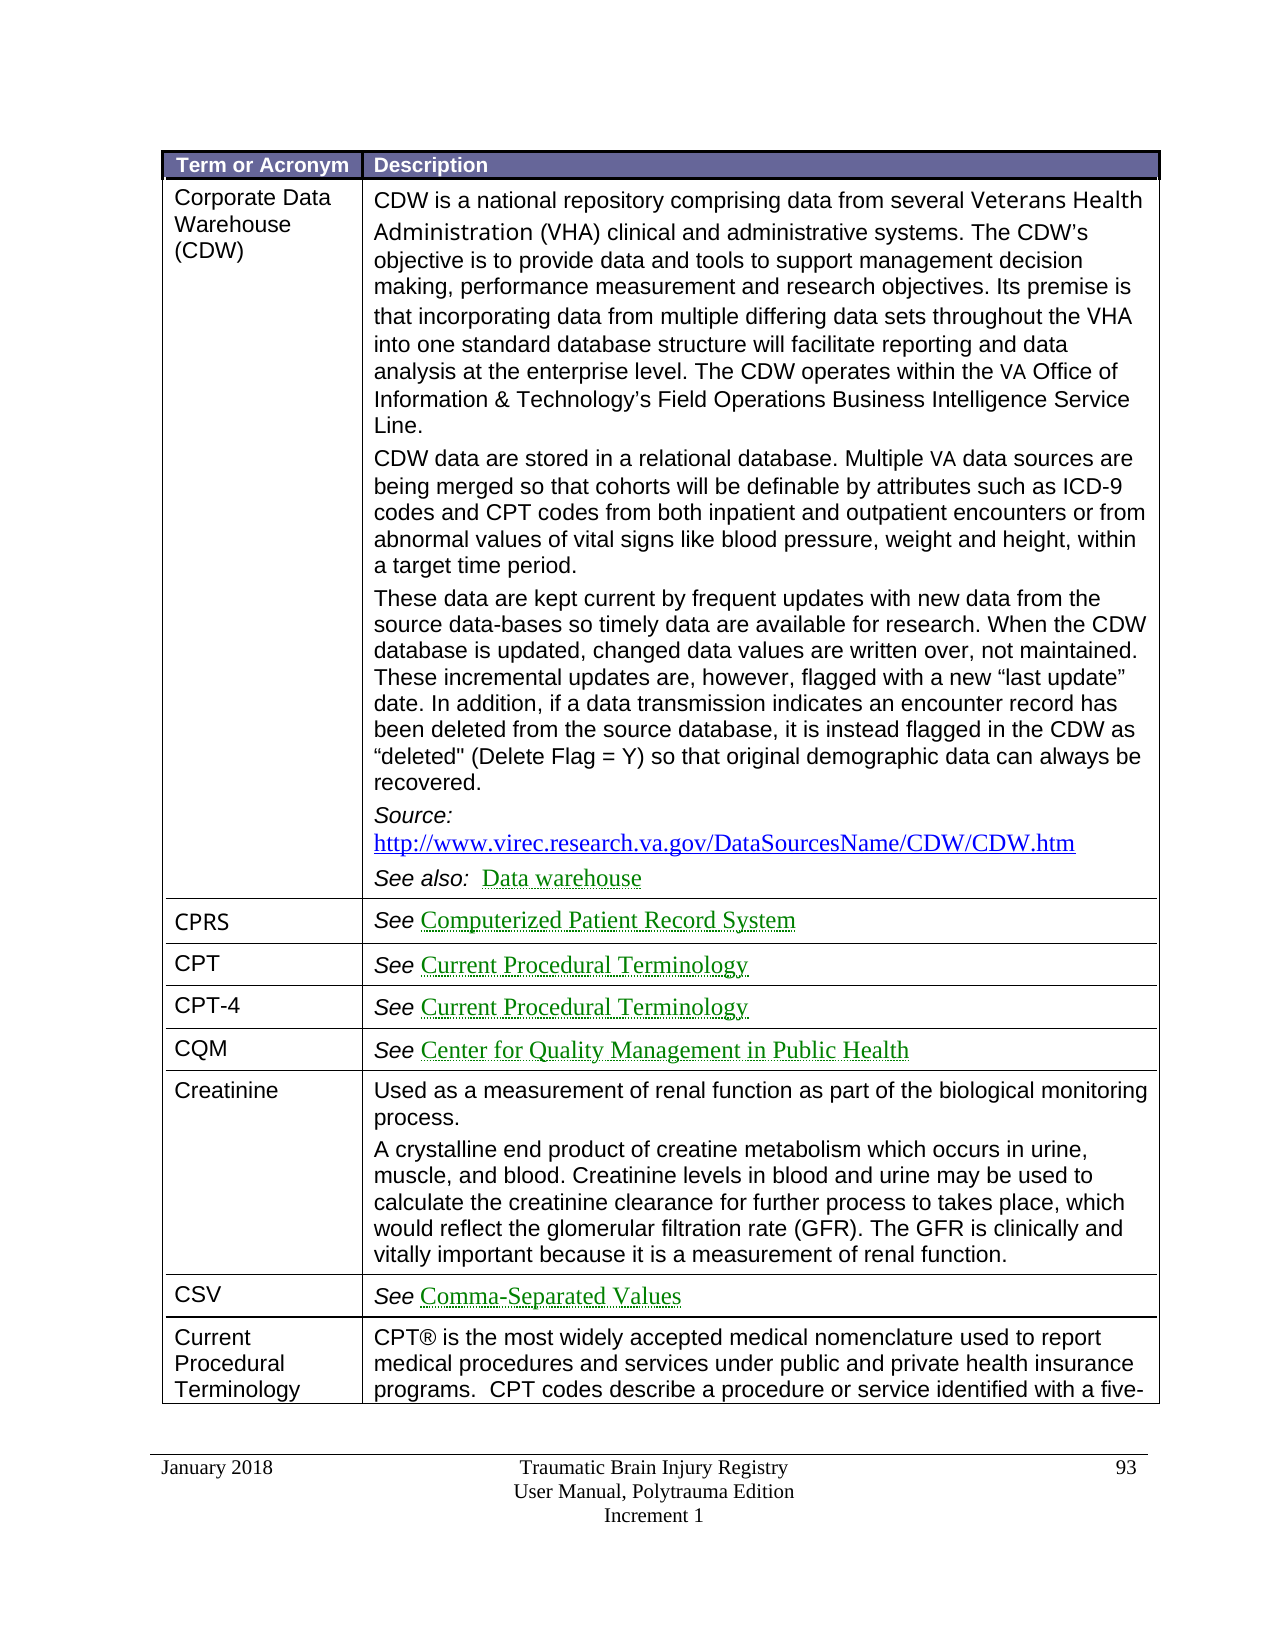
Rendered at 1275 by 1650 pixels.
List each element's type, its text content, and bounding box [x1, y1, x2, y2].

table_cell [363, 1316, 1159, 1403]
table_cell CPT [163, 943, 362, 985]
table_cell See Center for Quality Management in Public Health [363, 1028, 1159, 1070]
table_header Term or Acronym [164, 153, 361, 177]
table_cell CQM [163, 1028, 362, 1070]
table_cell See Current Procedural Terminology [363, 943, 1159, 985]
table_cell Creatinine [163, 1070, 362, 1274]
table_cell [163, 1316, 362, 1403]
table_cell See Comma-Separated Values [363, 1274, 1159, 1316]
table_cell CSV [163, 1274, 362, 1316]
table_cell Used as a measurement of renal function as part of the biological monitoring process. A crystalline end product of creatine metabolism which occurs in urine, muscle, and blood. Creatinine levels in blood and urine may be used to calculate the creatinine clearance for further process to takes place, which would reflect the glomerular filtration rate (GFR). The GFR is clinically and vitally important because it is a measurement of renal function. [363, 1070, 1159, 1274]
table_header Description [364, 153, 1158, 177]
table_cell See Current Procedural Terminology [363, 985, 1159, 1027]
table_cell Corporate Data Warehouse (CDW) [163, 177, 362, 898]
table_cell CPRS [163, 898, 362, 943]
table_cell CPT-4 [163, 985, 362, 1027]
table_cell CDW is a national repository comprising data from several Veterans Health Administration (VHA) clinical and administrative systems. The CDW’s objective is to provide data and tools to support management decision making, performance measurement and research objectives. Its premise is that incorporating data from multiple differing data sets throughout the VHA into one standard database structure will facilitate reporting and data analysis at the enterprise level. The CDW operates within the VA Office of Information & Technology’s Field Operations Business Intelligence Service Line. CDW data are stored in a relational database. Multiple VA data sources are being merged so that cohorts will be definable by attributes such as ICD-9 codes and CPT codes from both inpatient and outpatient encounters or from abnormal values of vital signs like blood pressure, weight and height, within a target time period. These data are kept current by frequent updates with new data from the source data-bases so timely data are available for research. When the CDW database is updated, changed data values are written over, not maintained. These incremental updates are, however, flagged with a new “last update” date. In addition, if a data transmission indicates an encounter record has been deleted from the source database, it is instead flagged in the CDW as “deleted" (Delete Flag = Y) so that original demographic data can always be recovered. Source: http://www.virec.research.va.gov/DataSourcesName/CDW/CDW.htm See also: Data warehouse [363, 177, 1159, 898]
table_cell See Computerized Patient Record System [363, 898, 1159, 943]
